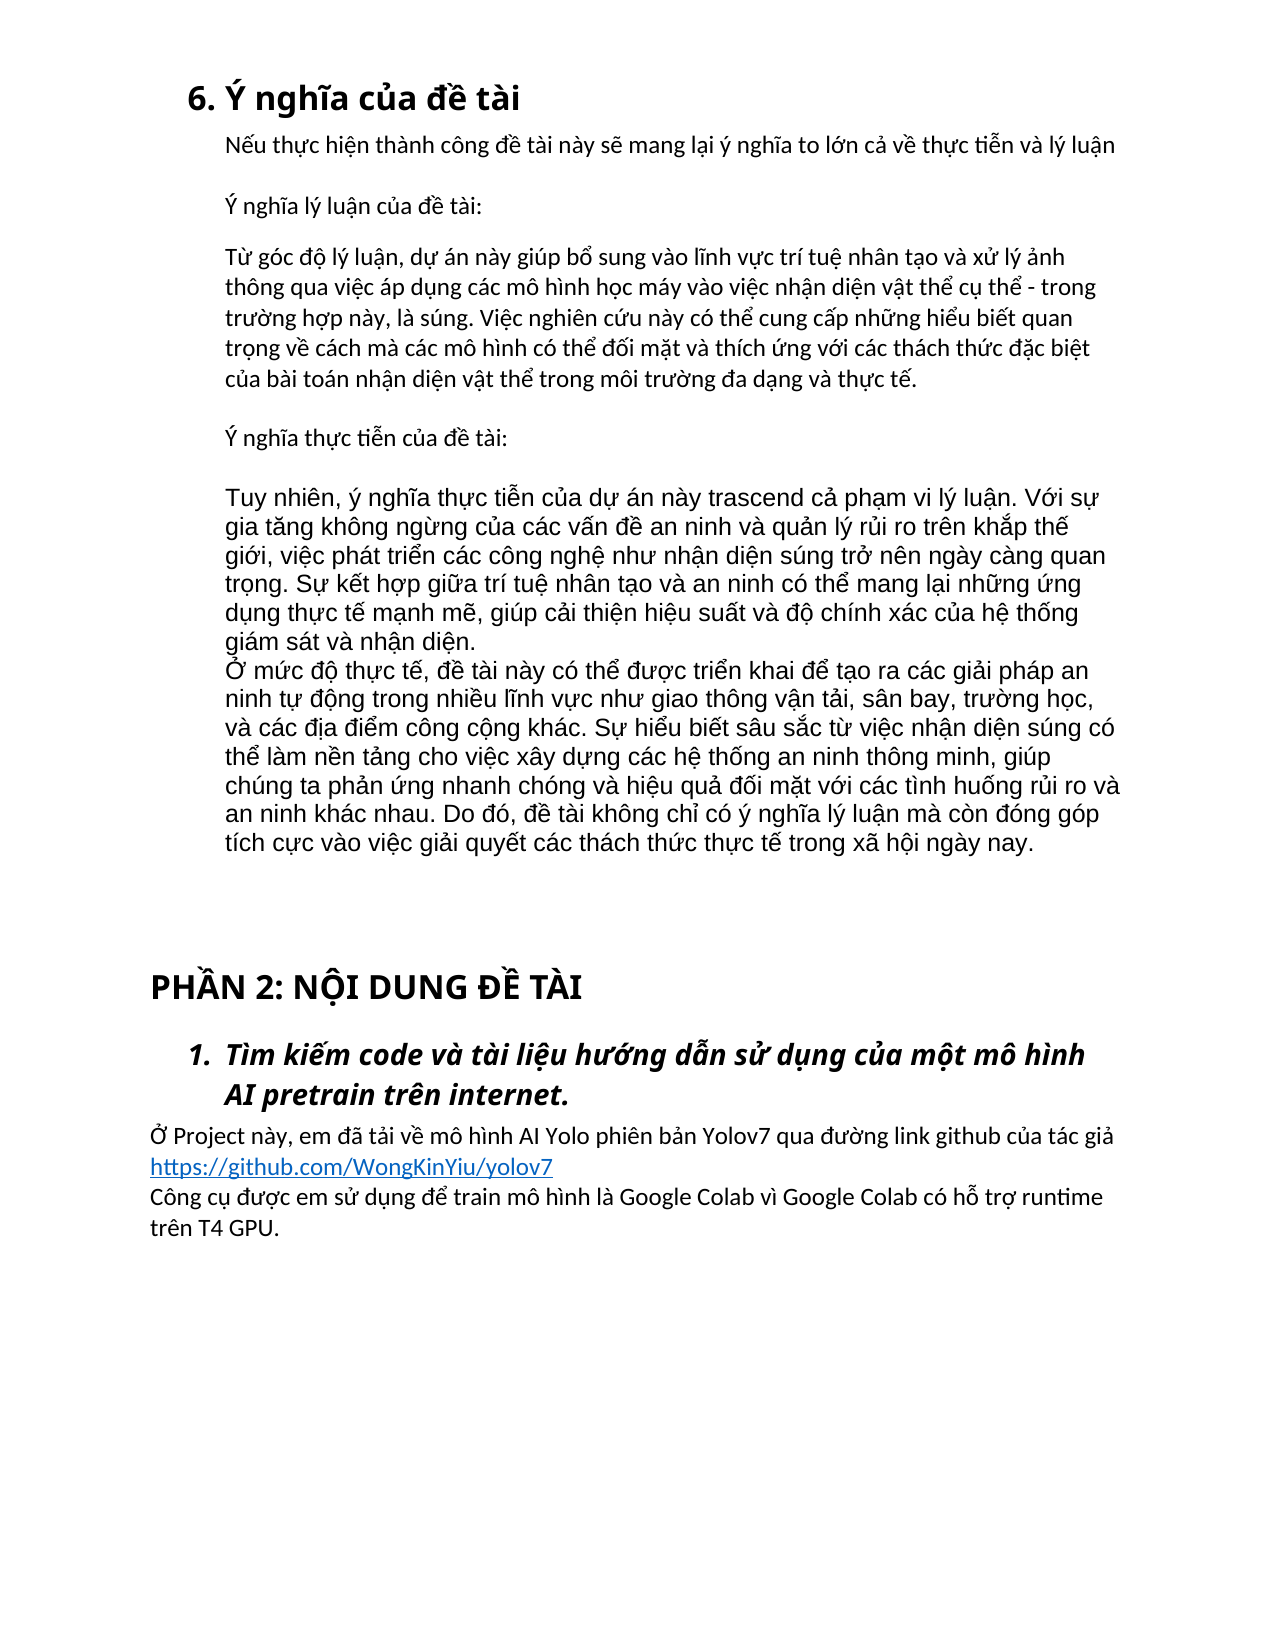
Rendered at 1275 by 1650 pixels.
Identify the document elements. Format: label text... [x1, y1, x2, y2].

text Ý nghĩa lý luận của đề tài: [150, 190, 1125, 221]
subtitle Tìm kiếm code và tài liệu hướng dẫn sử dụng của một mô hình AI pretrain trên internet. [187, 1034, 1125, 1114]
text Nếu thực hiện thành công đề tài này sẽ mang lại ý nghĩa to lớn cả về thực tiễn và lý luận [150, 129, 1125, 160]
text Từ góc độ lý luận, dự án này giúp bổ sung vào lĩnh vực trí tuệ nhân tạo và xử lý ảnh thông qua việc áp dụng các mô hình học máy vào việc nhận diện vật thể cụ thể - trong trường hợp này, là súng. Việc nghiên cứu này có thể cung cấp những hiểu biết quan trọng về cách mà các mô hình có thể đối mặt và thích ứng với các thách thức đặc biệt của bài toán nhận diện vật thể trong môi trường đa dạng và thực tế. [225, 241, 1125, 393]
text Ý nghĩa thực tiễn của đề tài: [225, 422, 1125, 453]
text Công cụ được em sử dụng để train mô hình là Google Colab vì Google Colab có hỗ trợ runtime trên T4 GPU. [150, 1181, 1125, 1242]
text Ở mức độ thực tế, đề tài này có thể được triển khai để tạo ra các giải pháp an ninh tự động trong nhiều lĩnh vực như giao thông vận tải, sân bay, trường học, và các địa điểm công cộng khác. Sự hiểu biết sâu sắc từ việc nhận diện súng có thể làm nền tảng cho việc xây dựng các hệ thống an ninh thông minh, giúp chúng ta phản ứng nhanh chóng và hiệu quả đối mặt với các tình huống rủi ro và an ninh khác nhau. Do đó, đề tài không chỉ có ý nghĩa lý luận mà còn đóng góp tích cực vào việc giải quyết các thách thức thực tế trong xã hội ngày nay. [225, 656, 1125, 857]
subtitle PHẦN 2: NỘI DUNG ĐỀ TÀI [150, 964, 1125, 1009]
text Ở Project này, em đã tải về mô hình AI Yolo phiên bản Yolov7 qua đường link github của tác giả https://github.com/WongKinYiu/yolov7 [150, 1120, 1125, 1181]
text Tuy nhiên, ý nghĩa thực tiễn của dự án này trascend cả phạm vi lý luận. Với sự gia tăng không ngừng của các vấn đề an ninh và quản lý rủi ro trên khắp thế giới, việc phát triển các công nghệ như nhận diện súng trở nên ngày càng quan trọng. Sự kết hợp giữa trí tuệ nhân tạo và an ninh có thể mang lại những ứng dụng thực tế mạnh mẽ, giúp cải thiện hiệu suất và độ chính xác của hệ thống giám sát và nhận diện. [225, 483, 1125, 656]
subtitle Ý nghĩa của đề tài [187, 75, 1125, 120]
